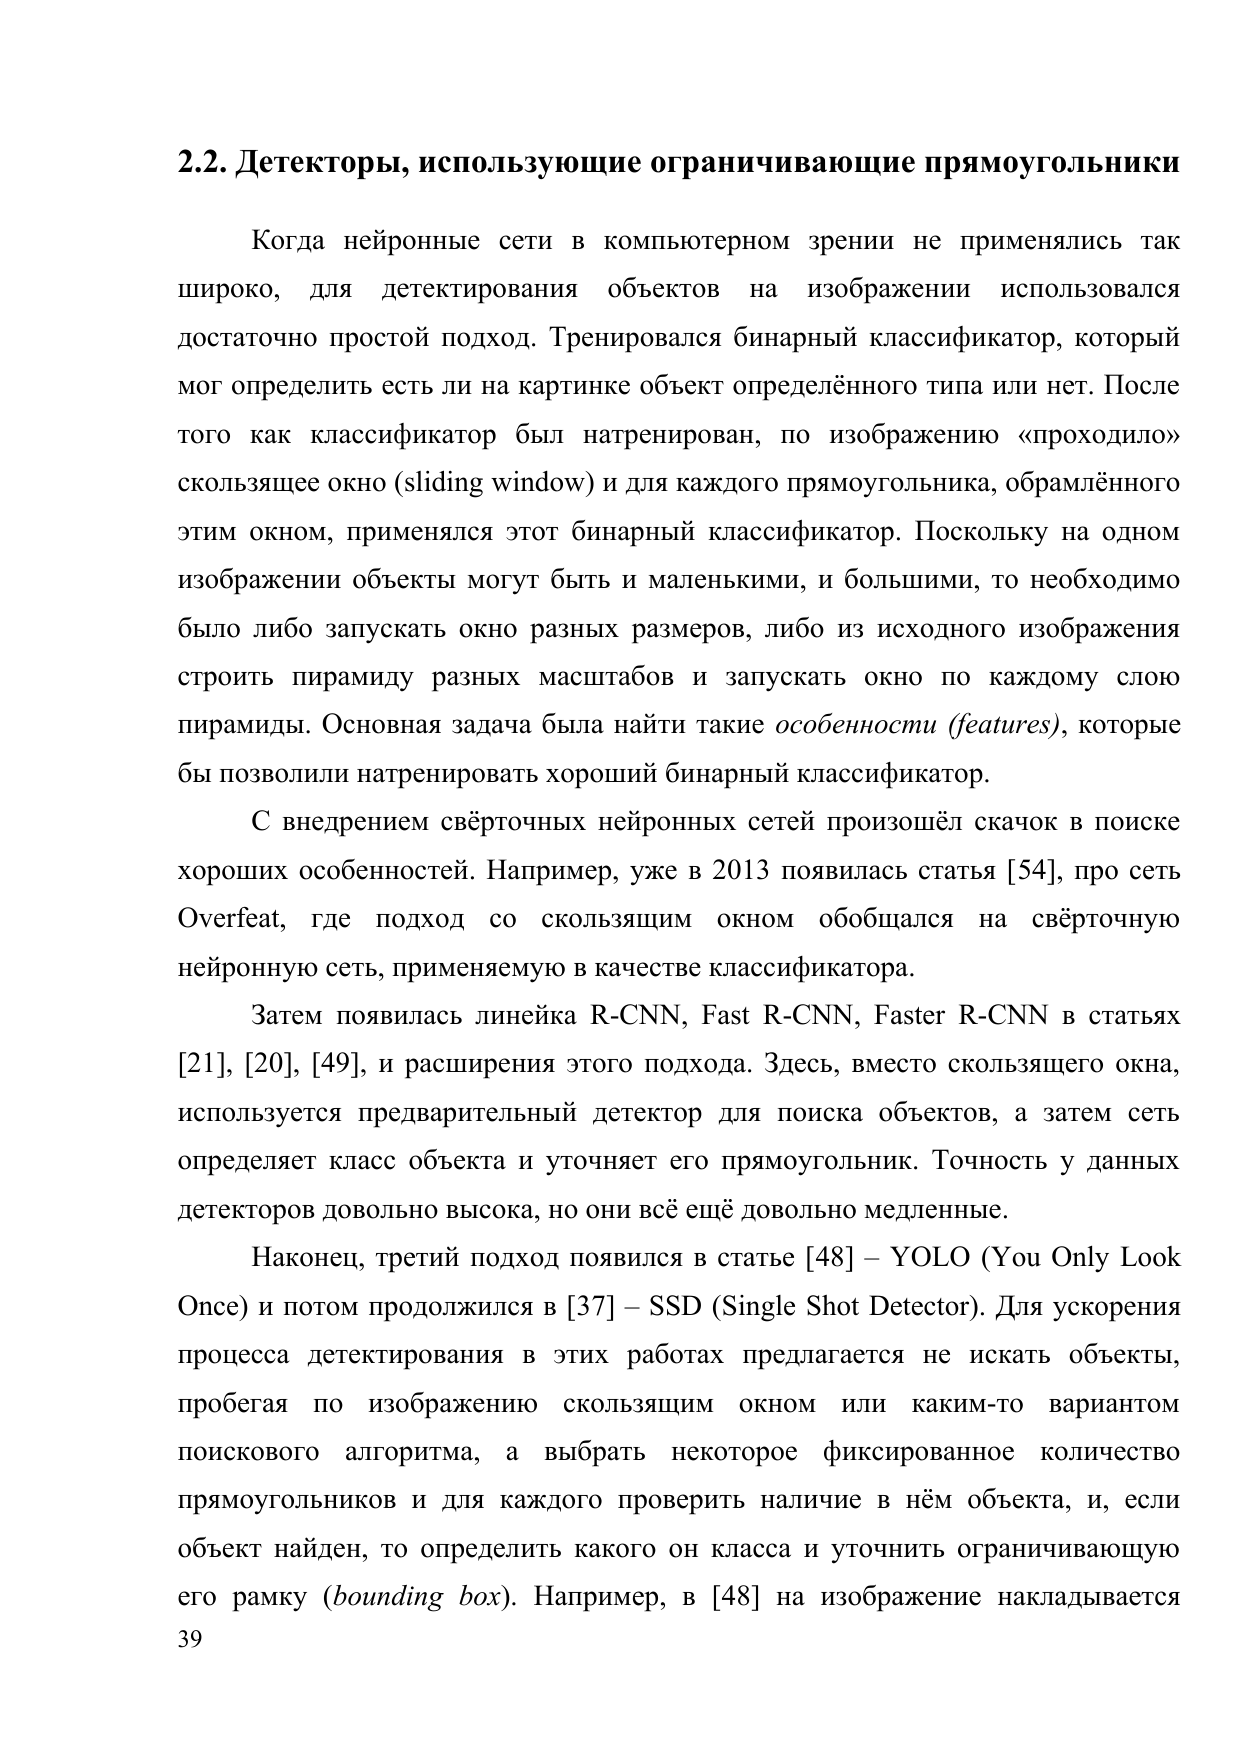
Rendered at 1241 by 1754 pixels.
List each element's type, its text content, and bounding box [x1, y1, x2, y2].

text Когда нейронные сети в компьютерном зрении не применялись так широко, для детектирования объектов на изображении использовался достаточно простой подход. Тренировался бинарный классификатор, который мог определить есть ли на картинке объект определённого типа или нет. После того как классификатор был натренирован, по изображению «проходило» скользящее окно (sliding window) и для каждого прямоугольника, обрамлённого этим окном, применялся этот бинарный классификатор. Поскольку на одном изображении объекты могут быть и маленькими, и большими, то необходимо было либо запускать окно разных размеров, либо из исходного изображения строить пирамиду разных масштабов и запускать окно по каждому слою пирамиды. Основная задача была найти такие особенности (features), которые бы позволили натренировать хороший бинарный классификатор. [177, 223, 1181, 788]
text 2.2. Детекторы, использующие ограничивающие прямоугольники [177, 143, 1181, 180]
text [177, 1241, 1181, 1612]
text Затем появилась линейка R-CNN, Fast R-CNN, Faster R-CNN в статьях [21], [20], [49], и расширения этого подхода. Здесь, вместо скользящего окна, используется предварительный детектор для поиска объектов, а затем сеть определяет класс объекта и уточняет его прямоугольник. Точность у данных детекторов довольно высока, но они всё ещё довольно медленные. [177, 998, 1181, 1224]
text С внедрением свёрточных нейронных сетей произошёл скачок в поиске хороших особенностей. Например, уже в 2013 появилась статья [54], про сеть Overfeat, где подход со скользящим окном обобщался на свёрточную нейронную сеть, применяемую в качестве классификатора. [177, 805, 1181, 982]
